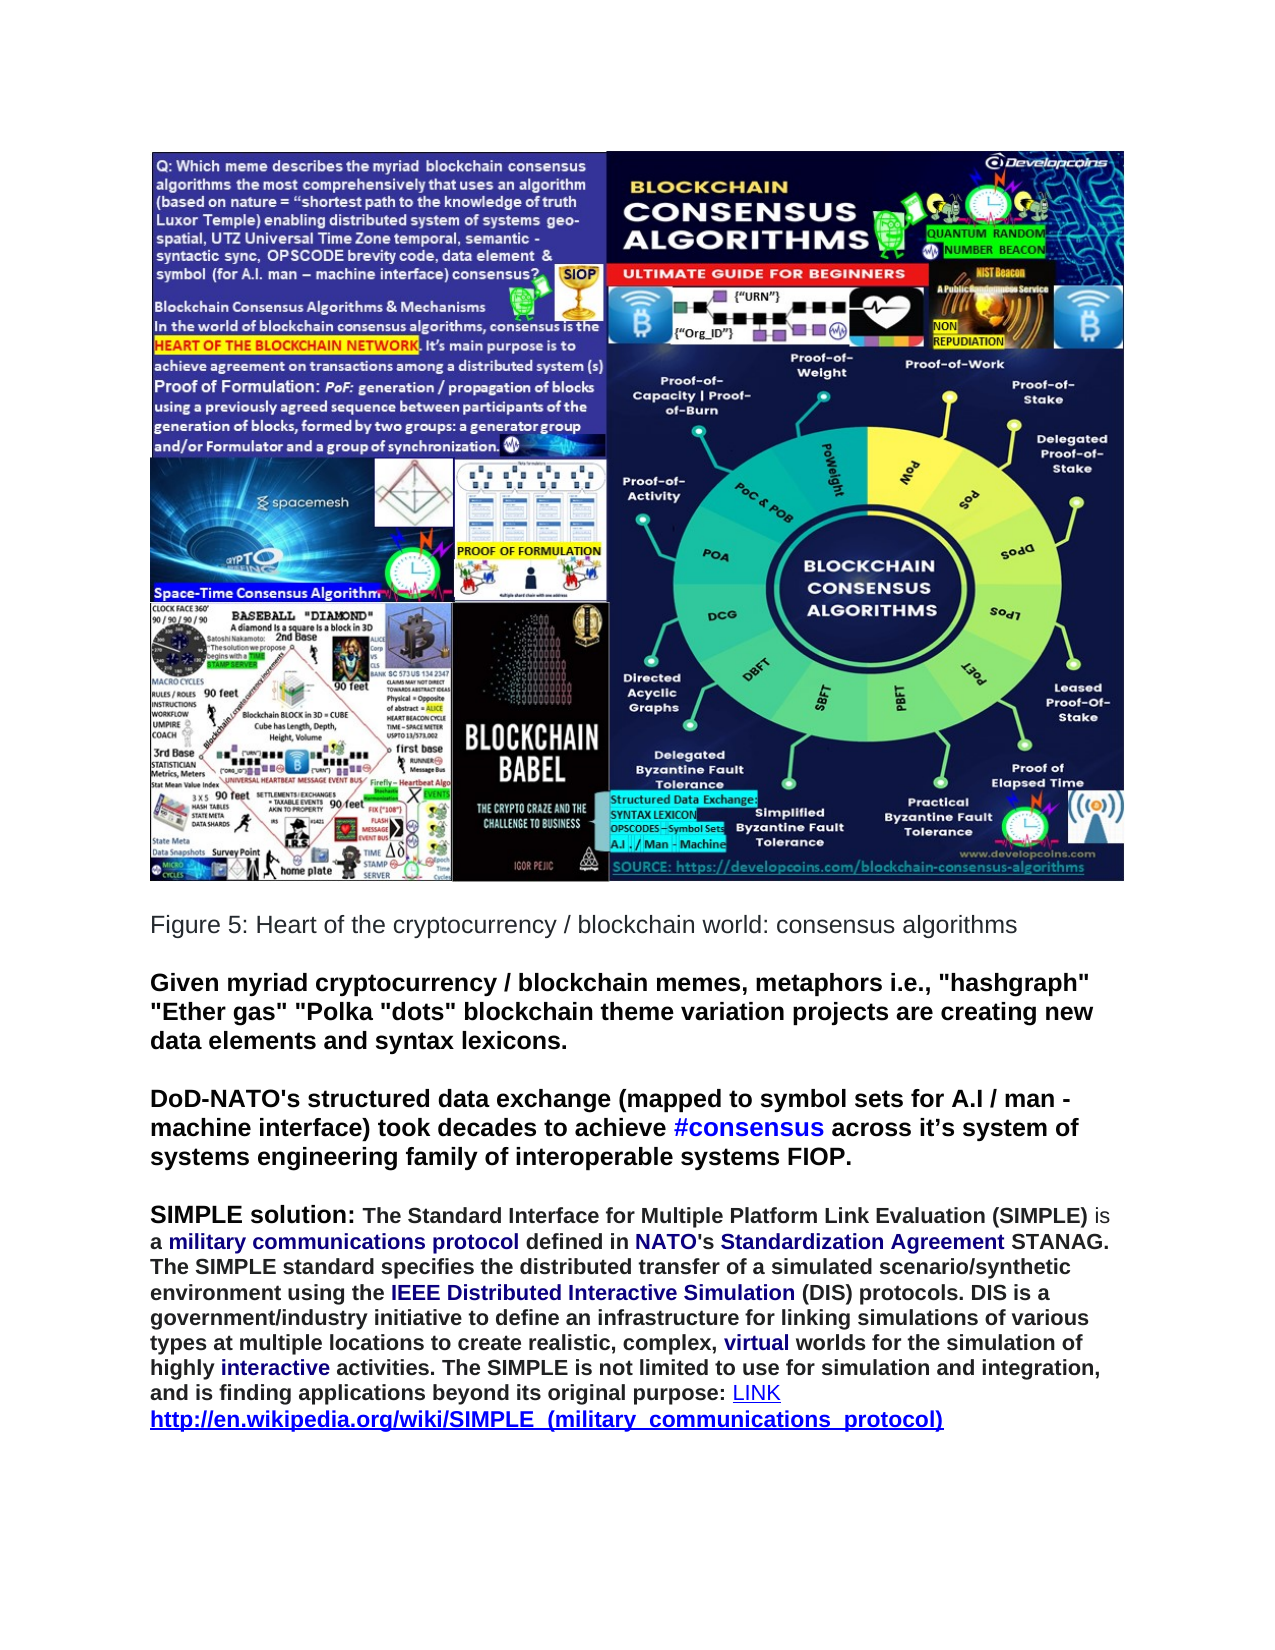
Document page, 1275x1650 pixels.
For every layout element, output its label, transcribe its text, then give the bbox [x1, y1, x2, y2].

text Figure 5: Heart of the cryptocurrency / blockchain world: consensus algorithms [150, 910, 1125, 939]
text DoD-NATO's structured data exchange (mapped to symbol sets for A.I / man - machine interface) took decades to achieve #consensus across it’s system of systems engineering family of interoperable systems FIOP. [150, 1084, 1125, 1171]
text Given myriad cryptocurrency / blockchain memes, metaphors i.e., "hashgraph" "Ether gas" "Polka "dots" blockchain theme variation projects are creating new data elements and syntax lexicons. [568, 968, 1125, 1054]
picture [150, 150, 1125, 882]
text SIMPLE solution: The Standard Interface for Multiple Platform Link Evaluation (SIMPLE) is a military communications protocol defined in NATO's Standardization Agreement STANAG. The SIMPLE standard specifies the distributed transfer of a simulated scenario/synthetic environment using the IEEE Distributed Interactive Simulation (DIS) protocols. DIS is a government/industry initiative to define an infrastructure for linking simulations of various types at multiple locations to create realistic, complex, virtual worlds for the simulation of highly interactive activities. The SIMPLE is not limited to use for simulation and integration, and is finding applications beyond its original purpose: LINK http://en.wikipedia.org/wiki/SIMPLE_(military_communications_protocol) [150, 1200, 1125, 1432]
